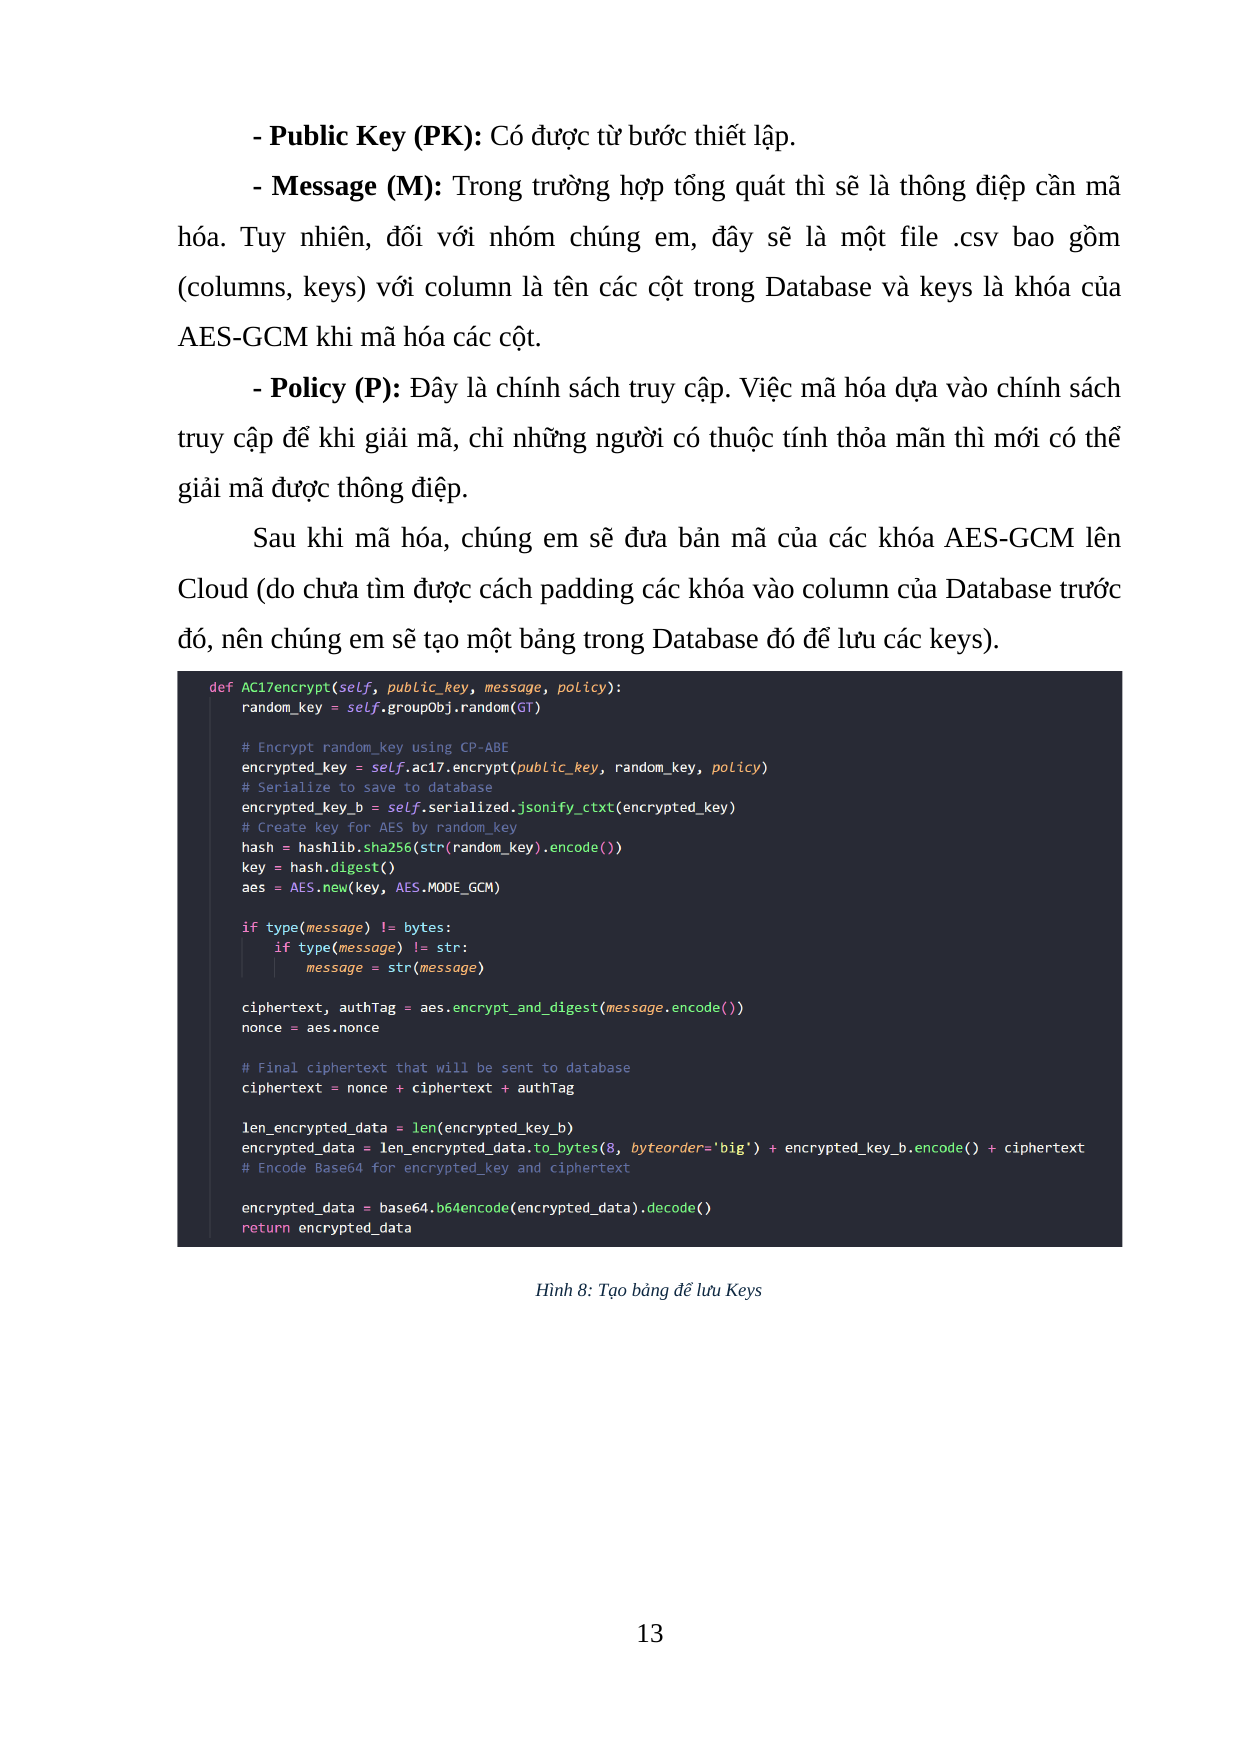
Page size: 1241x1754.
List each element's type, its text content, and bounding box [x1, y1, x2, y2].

text - Public Key (PK): Có được từ bước thiết lập. [177, 118, 1122, 152]
picture [177, 671, 1123, 1247]
text Sau khi mã hóa, chúng em sẽ đưa bản mã của các khóa AES-GCM lên Cloud (do chưa tìm được cách padding các khóa vào column của Database trước đó, nên chúng em sẽ tạo một bảng trong Database đó để lưu các keys). [177, 521, 1122, 655]
text - Policy (P): Đây là chính sách truy cập. Việc mã hóa dựa vào chính sách truy cập để khi giải mã, chỉ những người có thuộc tính thỏa mãn thì mới có thể giải mã được thông điệp. [177, 370, 1122, 504]
text Hình 8: Tạo bảng để lưu Keys [177, 1279, 1122, 1300]
text - Message (M): Trong trường hợp tổng quát thì sẽ là thông điệp cần mã hóa. Tuy nhiên, đối với nhóm chúng em, đây sẽ là một file .csv bao gồm (columns, keys) với column là tên các cột trong Database và keys là khóa của AES-GCM khi mã hóa các cột. [177, 168, 1122, 353]
